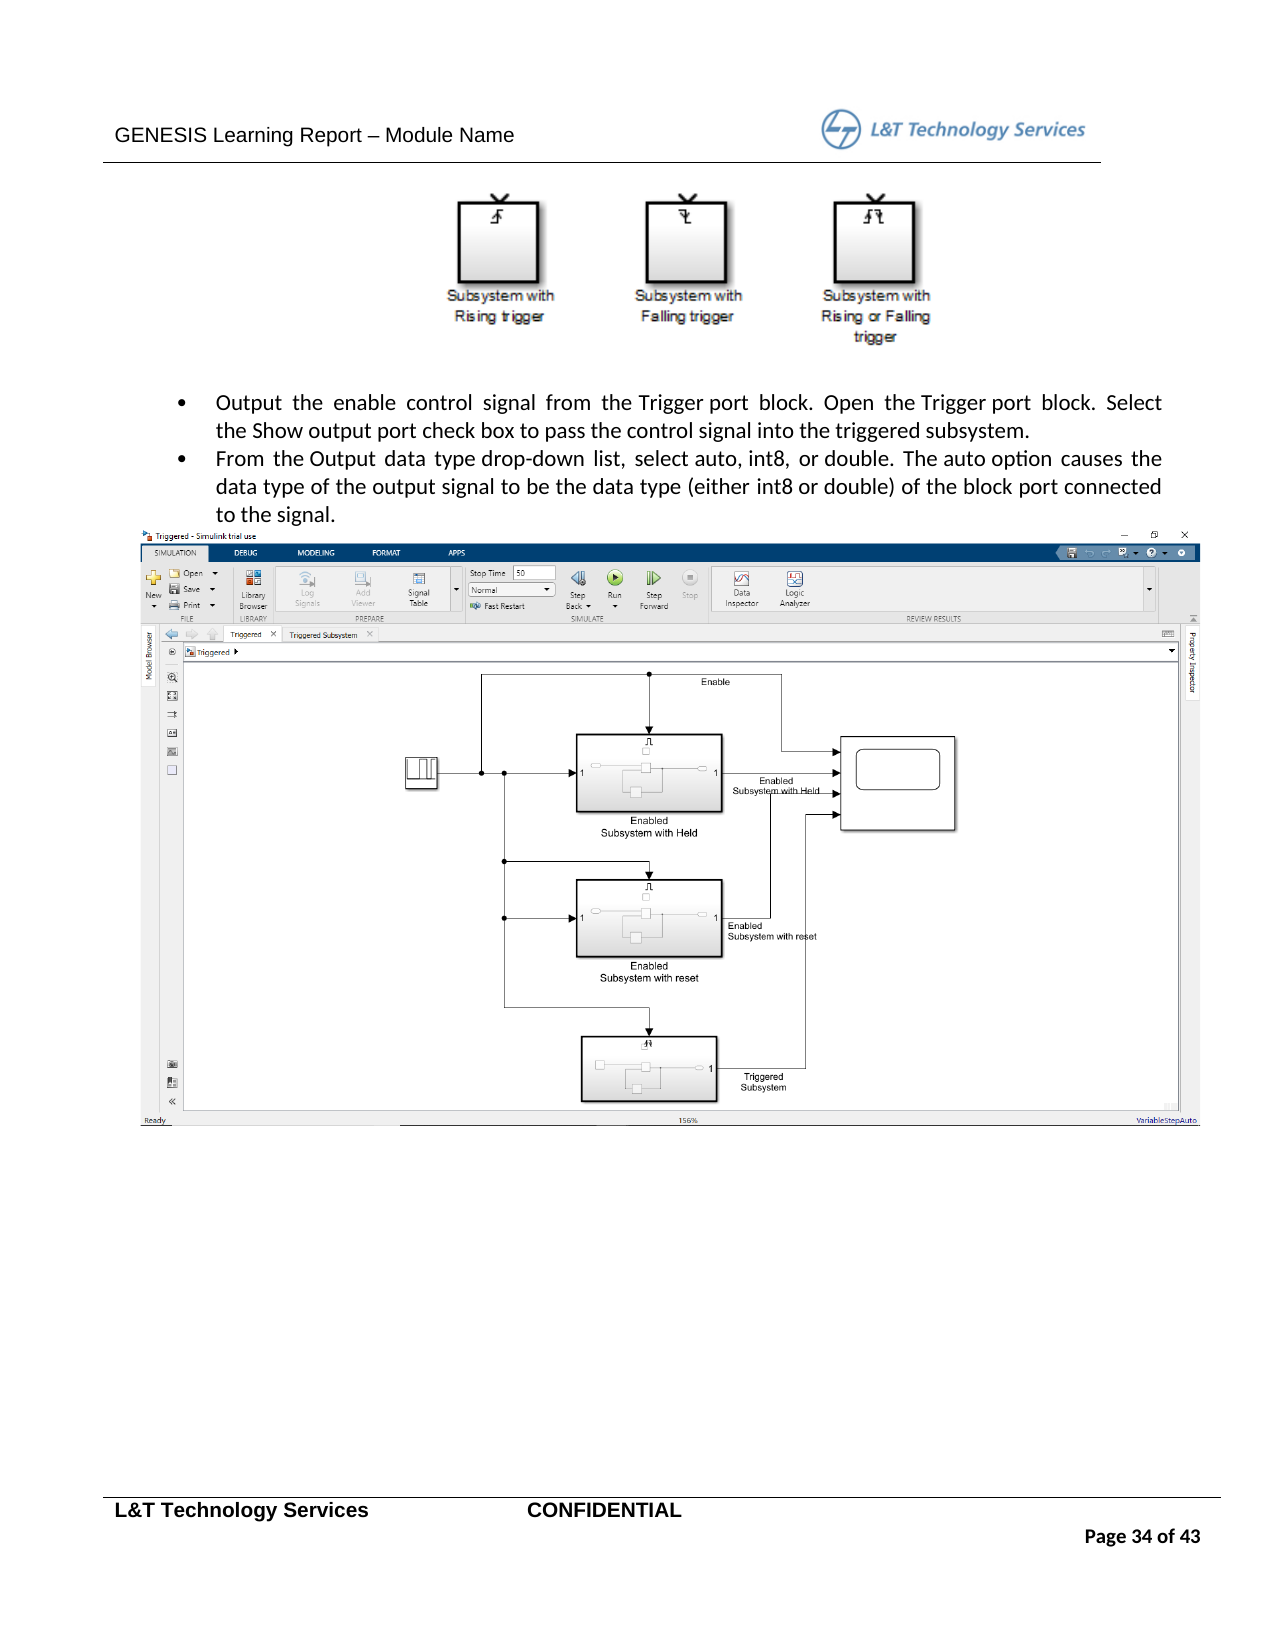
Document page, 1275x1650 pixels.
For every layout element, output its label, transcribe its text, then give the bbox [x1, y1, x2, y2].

list Output the enable control signal from the Trigger port block. Open the Trigger port block. Select the Show output port check box to pass the control signal into the triggered subsystem. [178, 388, 1162, 444]
picture [436, 186, 942, 361]
list From the Output data type drop-down list, select auto, int8, or double. The auto option causes the data type of the output signal to be the data type (either int8 or double) of the block port connected to the signal. [178, 444, 1162, 528]
picture [140, 528, 1200, 1126]
